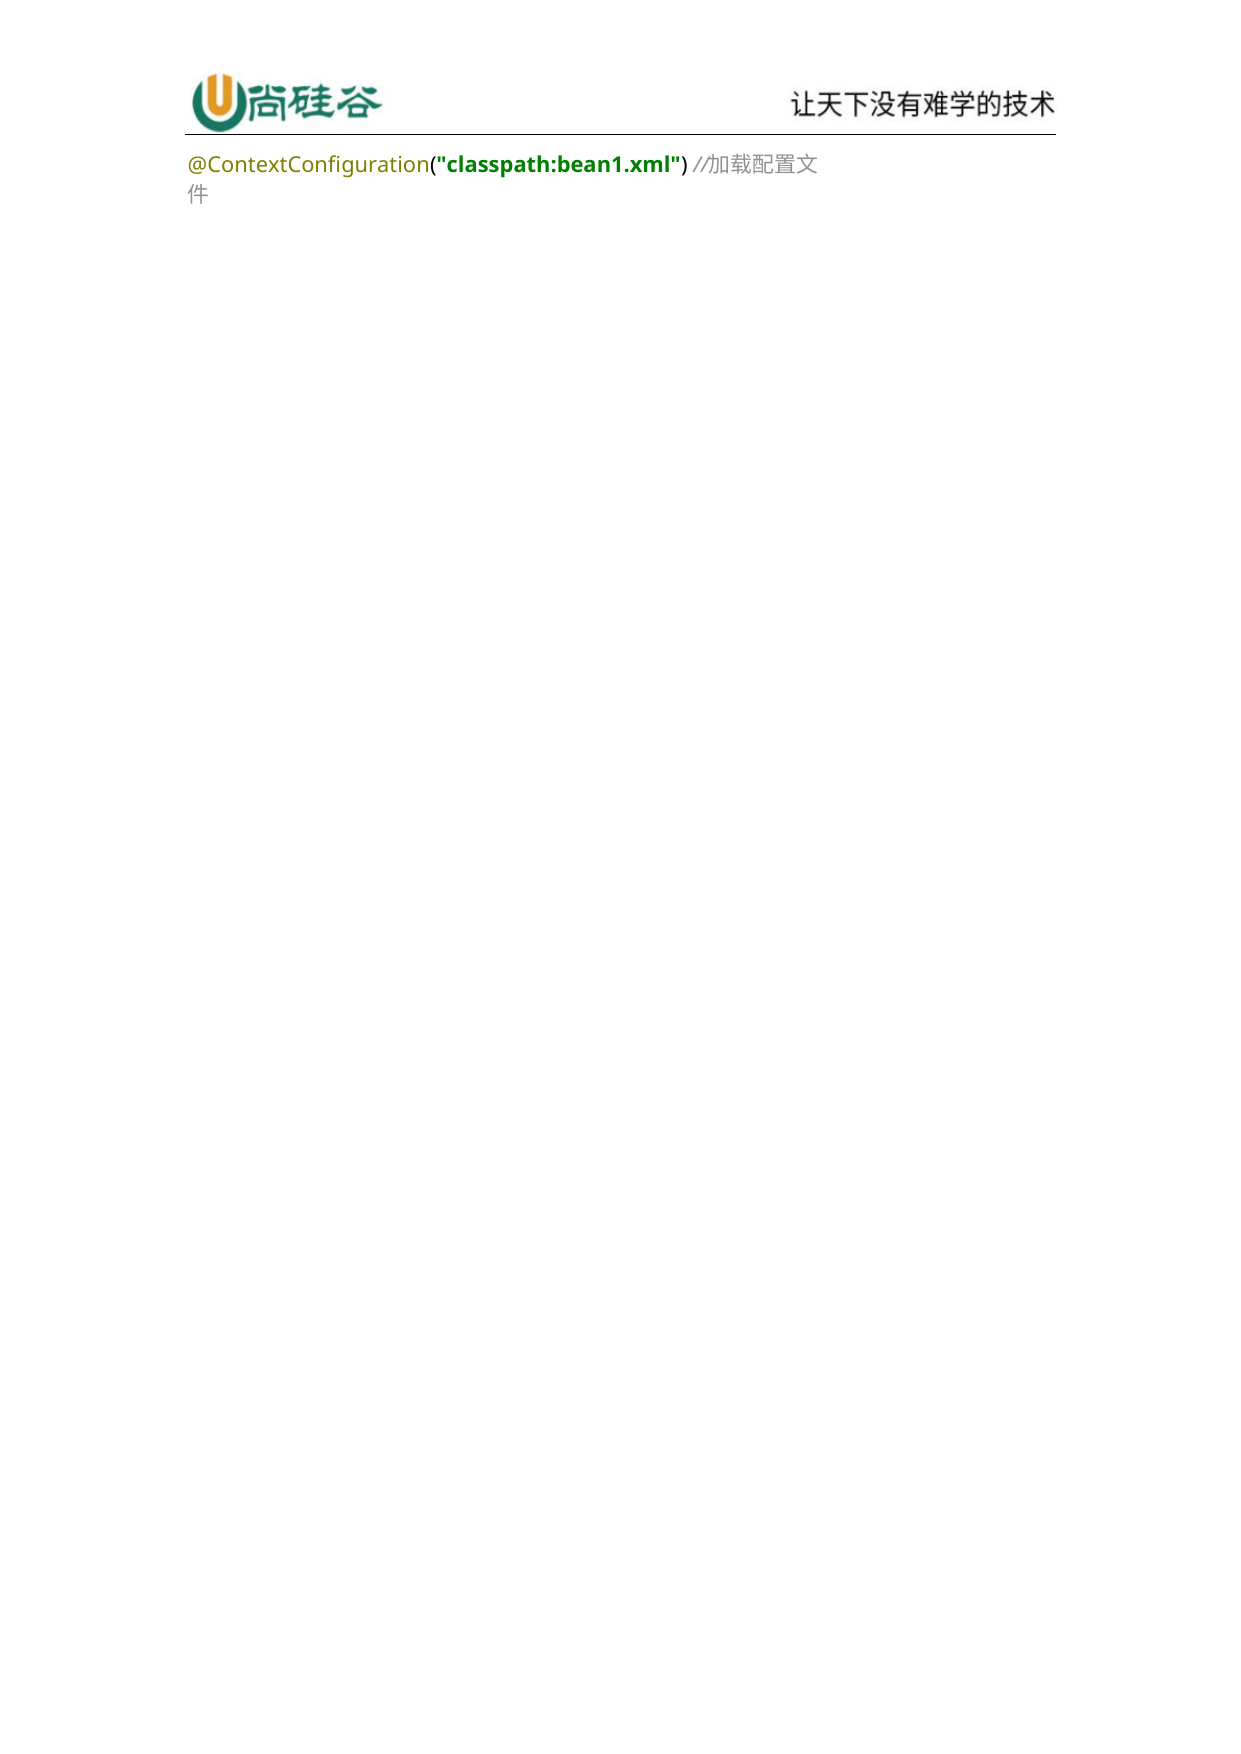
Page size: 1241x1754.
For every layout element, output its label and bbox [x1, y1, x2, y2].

text [187, 149, 834, 208]
picture [190, 72, 1058, 134]
